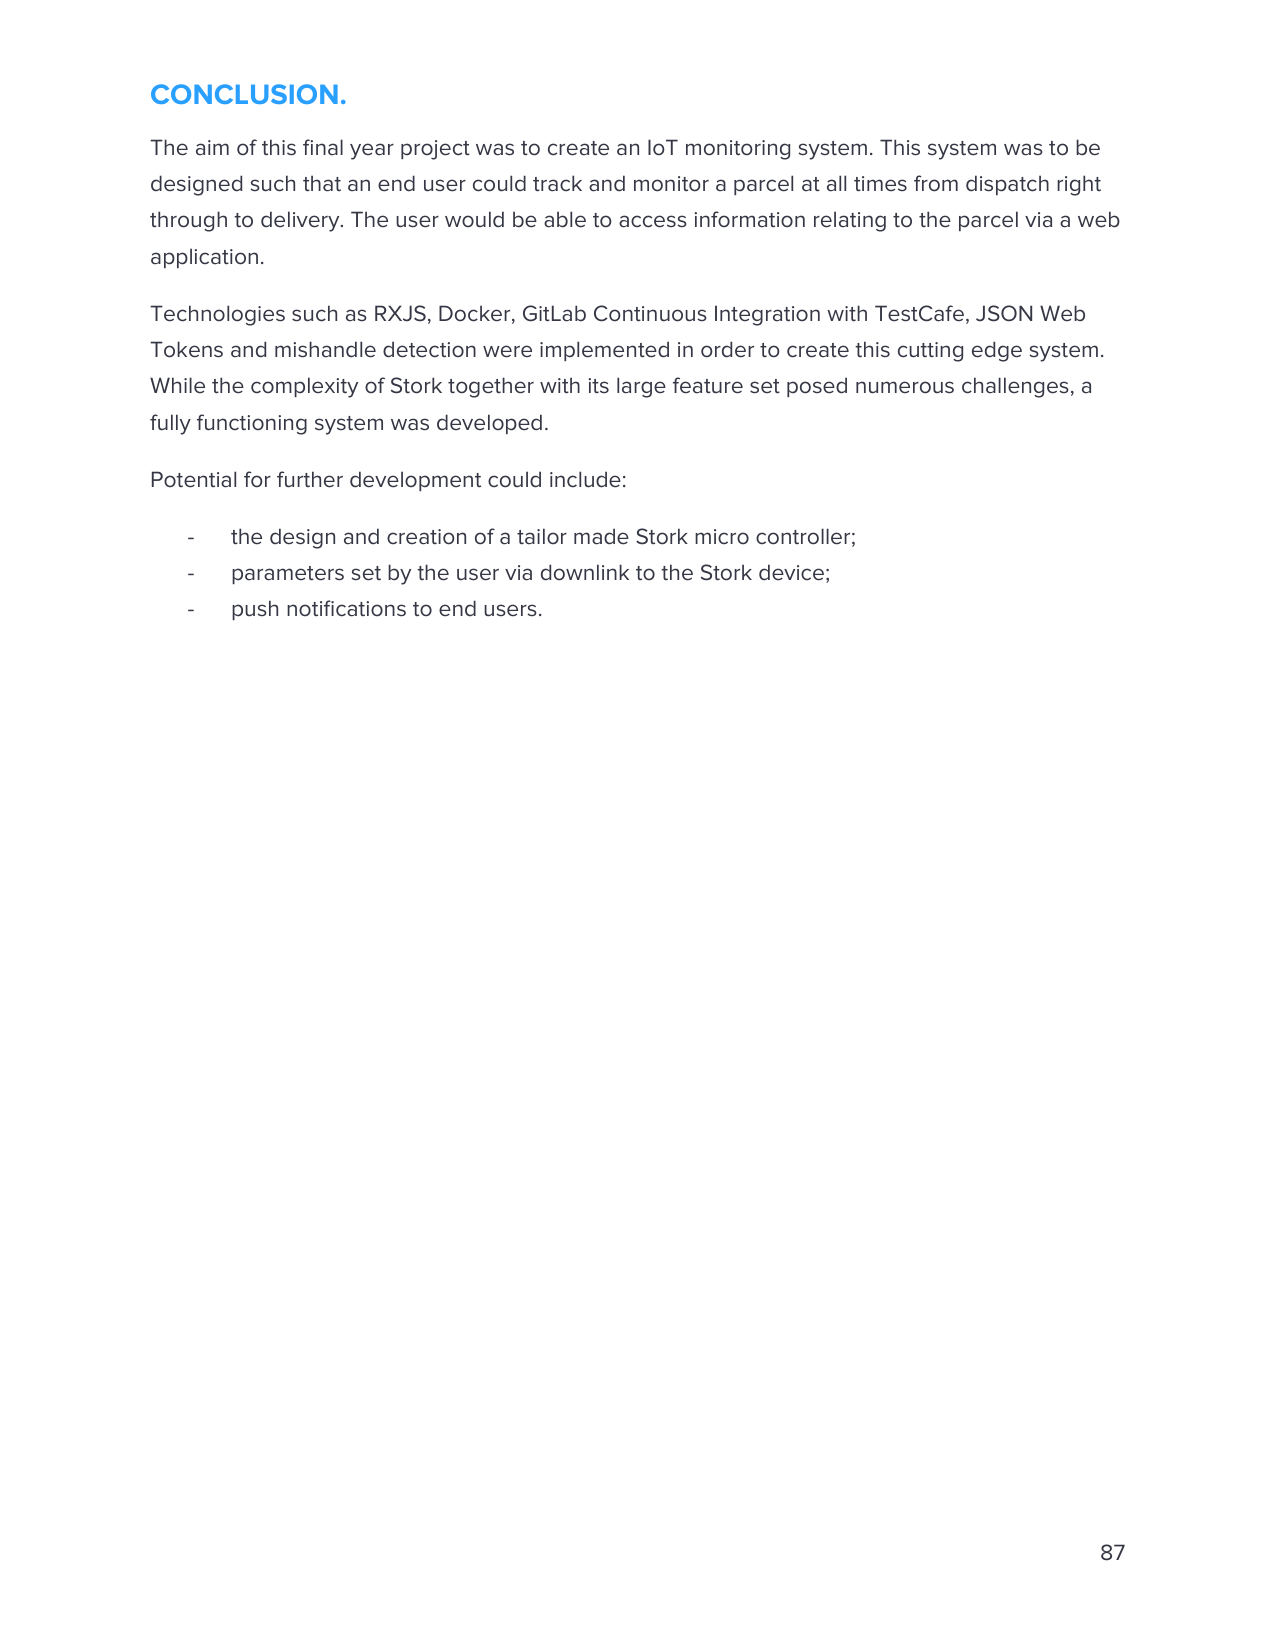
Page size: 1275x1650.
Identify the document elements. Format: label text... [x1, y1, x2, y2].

subtitle CONCLUSION. [150, 78, 1125, 113]
text Potential for further development could include: [150, 466, 1125, 494]
list push notifications to end users. [187, 596, 1125, 623]
list parameters set by the user via downlink to the Stork device; [187, 559, 1125, 587]
list the design and creation of a tailor made Stork micro controller; [187, 523, 1125, 551]
text Technologies such as RXJS, Docker, GitLab Continuous Integration with TestCafe, JSON Web Tokens and mishandle detection were implemented in order to create this cutting edge system. While the complexity of Stork together with its large feature set posed numerous challenges, a fully functioning system was developed. [150, 300, 1125, 437]
text The aim of this final year project was to create an IoT monitoring system. This system was to be designed such that an end user could track and monitor a parcel at all times from dispatch right through to delivery. The user would be able to access information relating to the parcel via a web application. [150, 134, 1125, 271]
